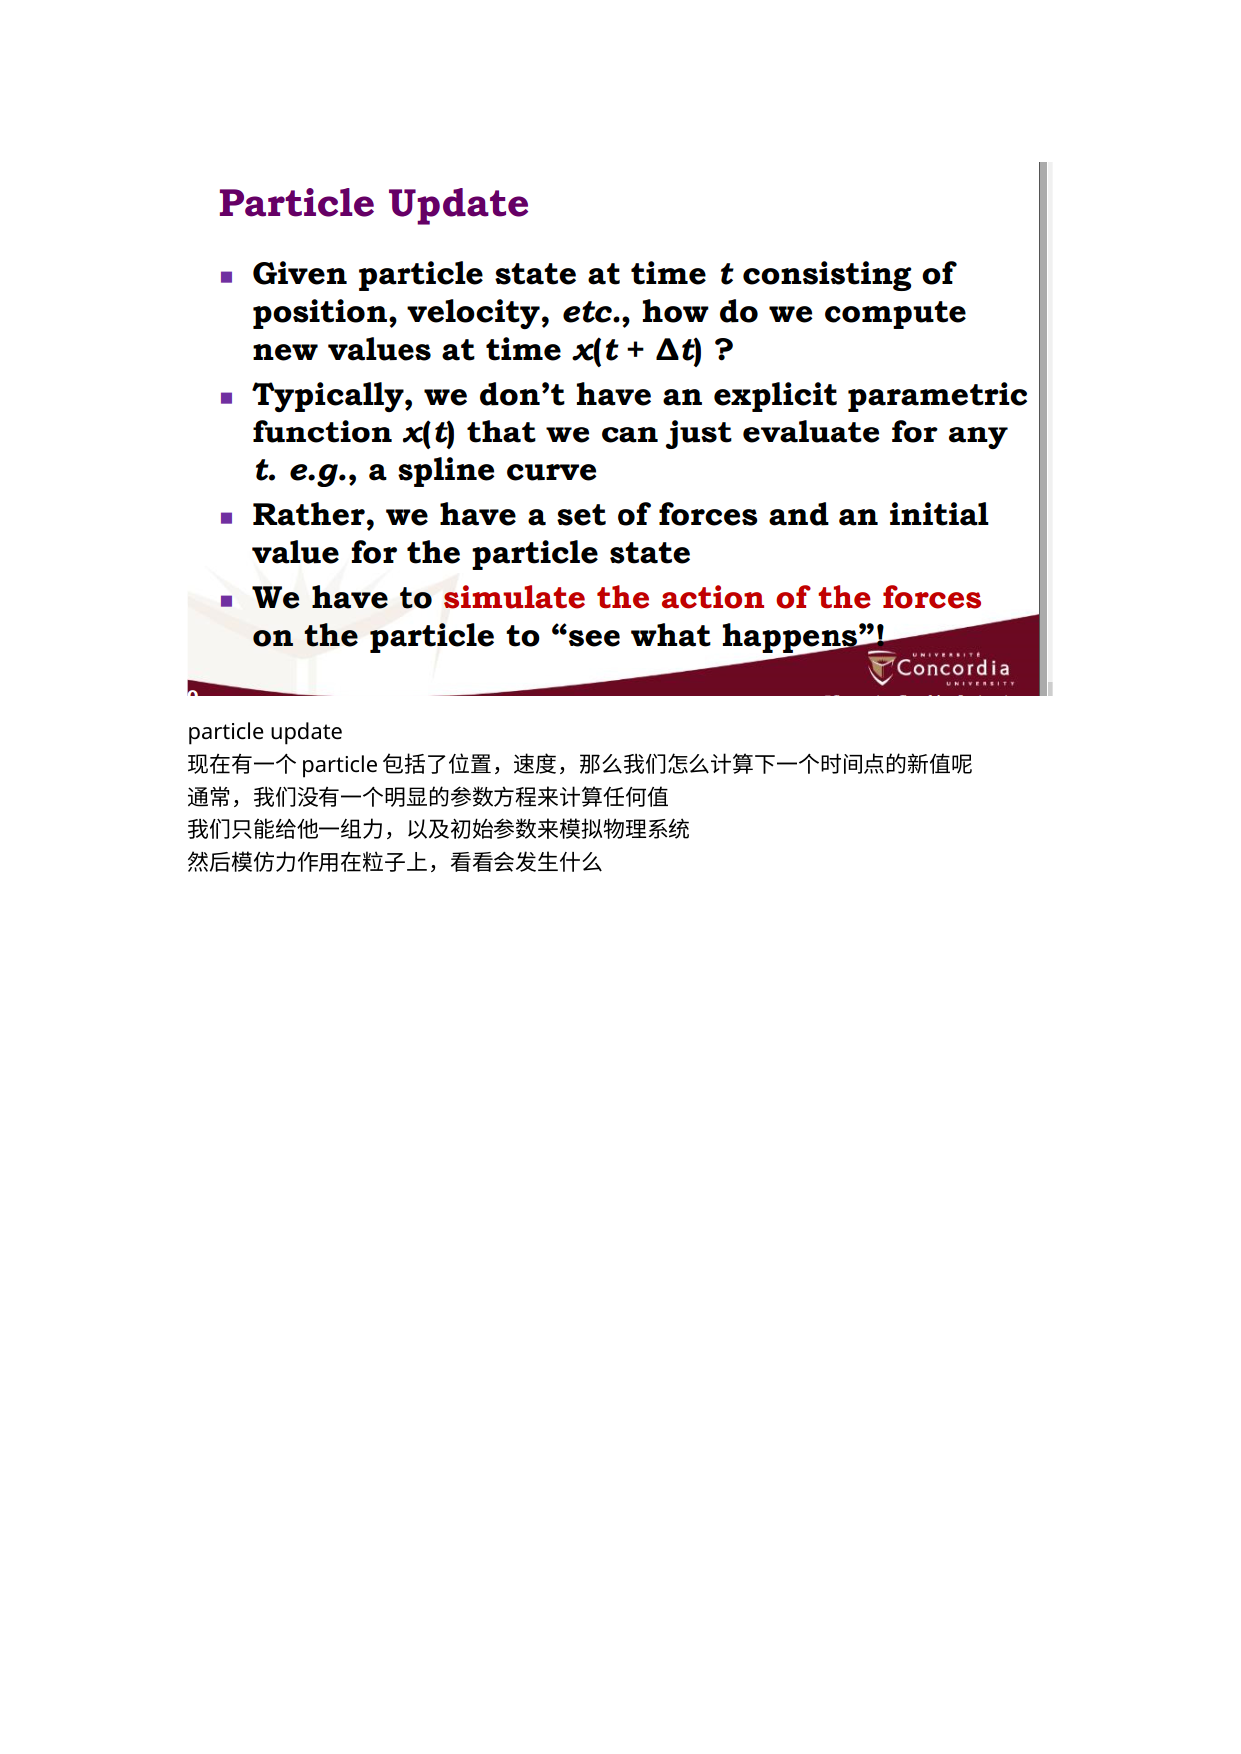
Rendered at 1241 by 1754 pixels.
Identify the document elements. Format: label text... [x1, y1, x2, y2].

picture [187, 162, 1053, 696]
text 现在有一个particle包括了位置，速度，那么我们怎么计算下一个时间点的新值呢 [187, 747, 1053, 779]
text 通常，我们没有一个明显的参数方程来计算任何值 [187, 779, 1053, 812]
text particle update [187, 714, 1053, 747]
text 我们只能给他一组力，以及初始参数来模拟物理系统 [187, 812, 1053, 844]
text 然后模仿力作用在粒子上，看看会发生什么 [187, 844, 1053, 877]
